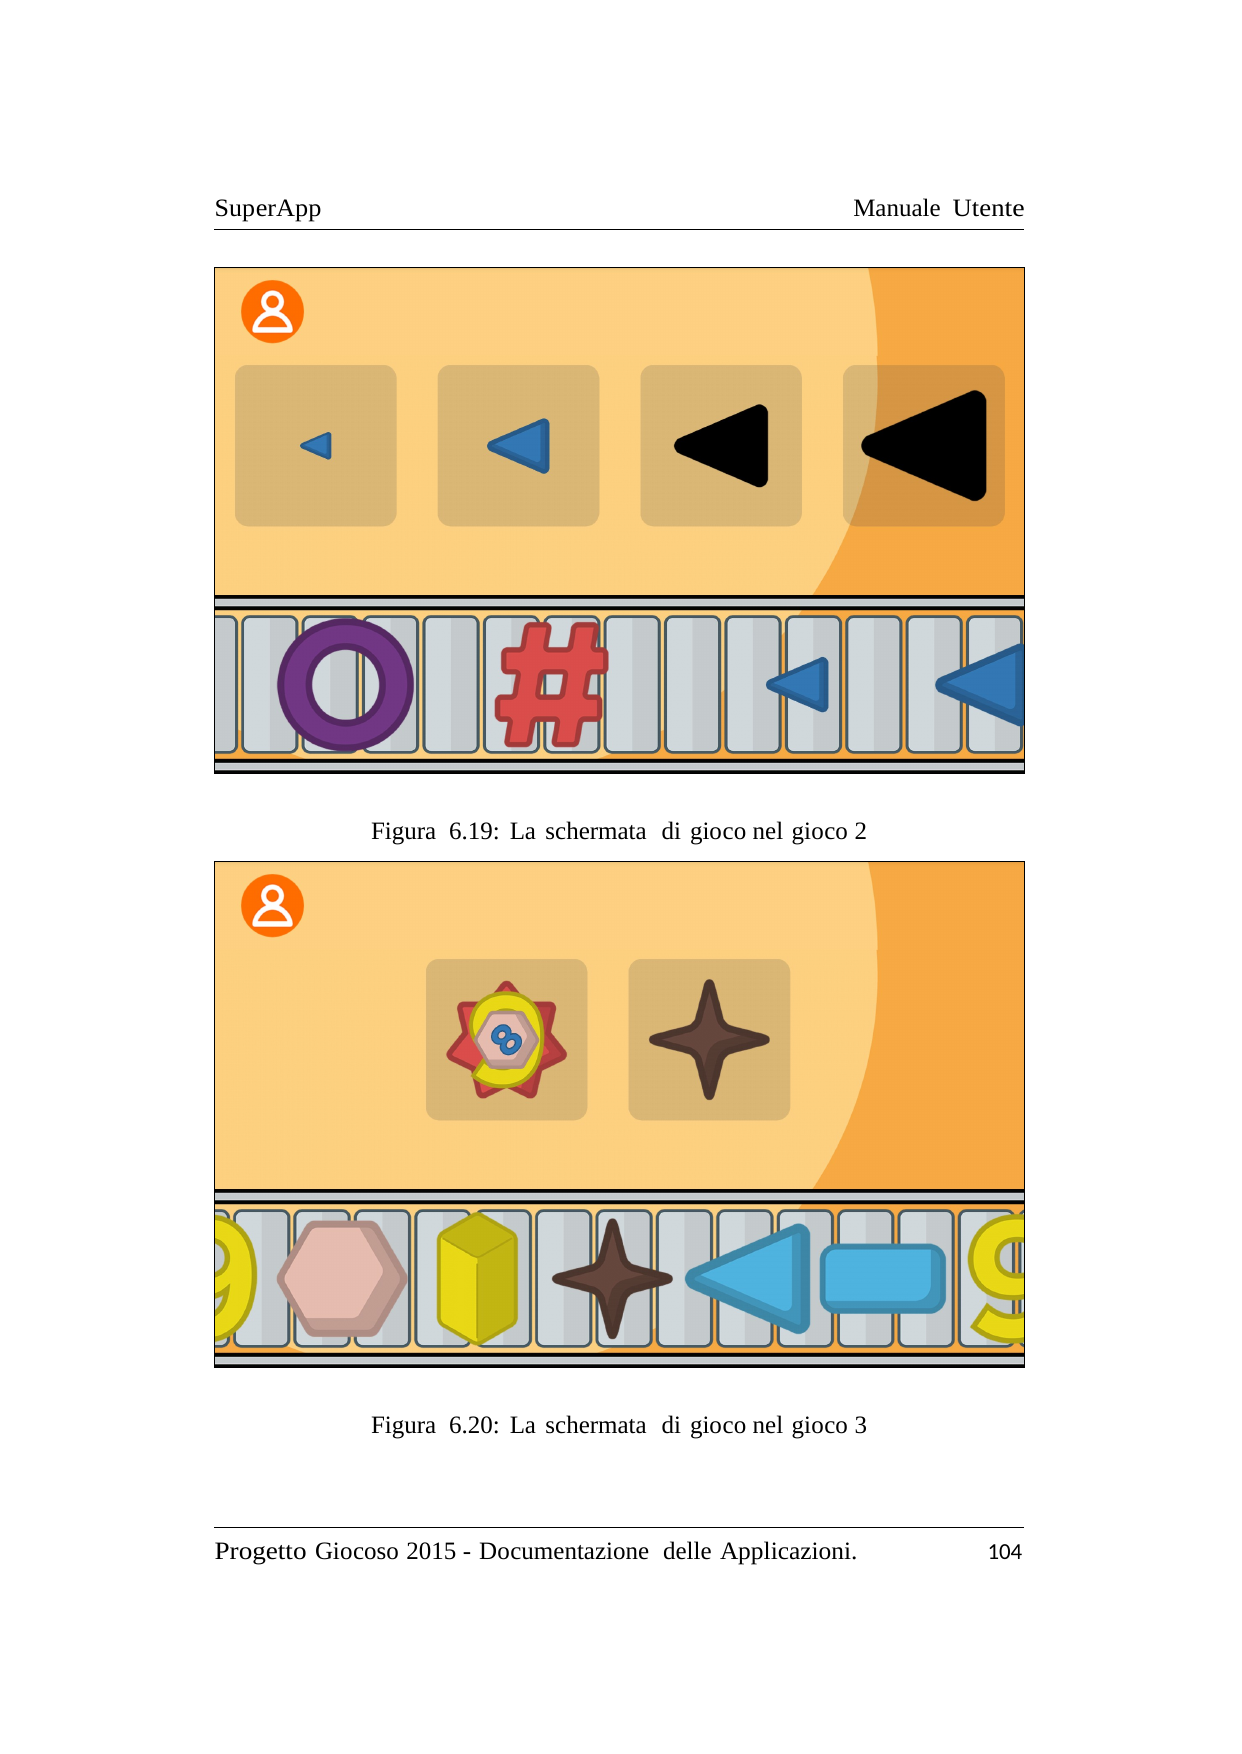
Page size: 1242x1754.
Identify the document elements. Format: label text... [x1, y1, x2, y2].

text Figura 6.20: La schermata di gioco nel gioco 3 [371, 1410, 1069, 1438]
picture [215, 862, 1024, 1367]
text Figura 6.19: La schermata di gioco nel gioco 2 [371, 816, 1069, 845]
picture [215, 268, 1024, 773]
